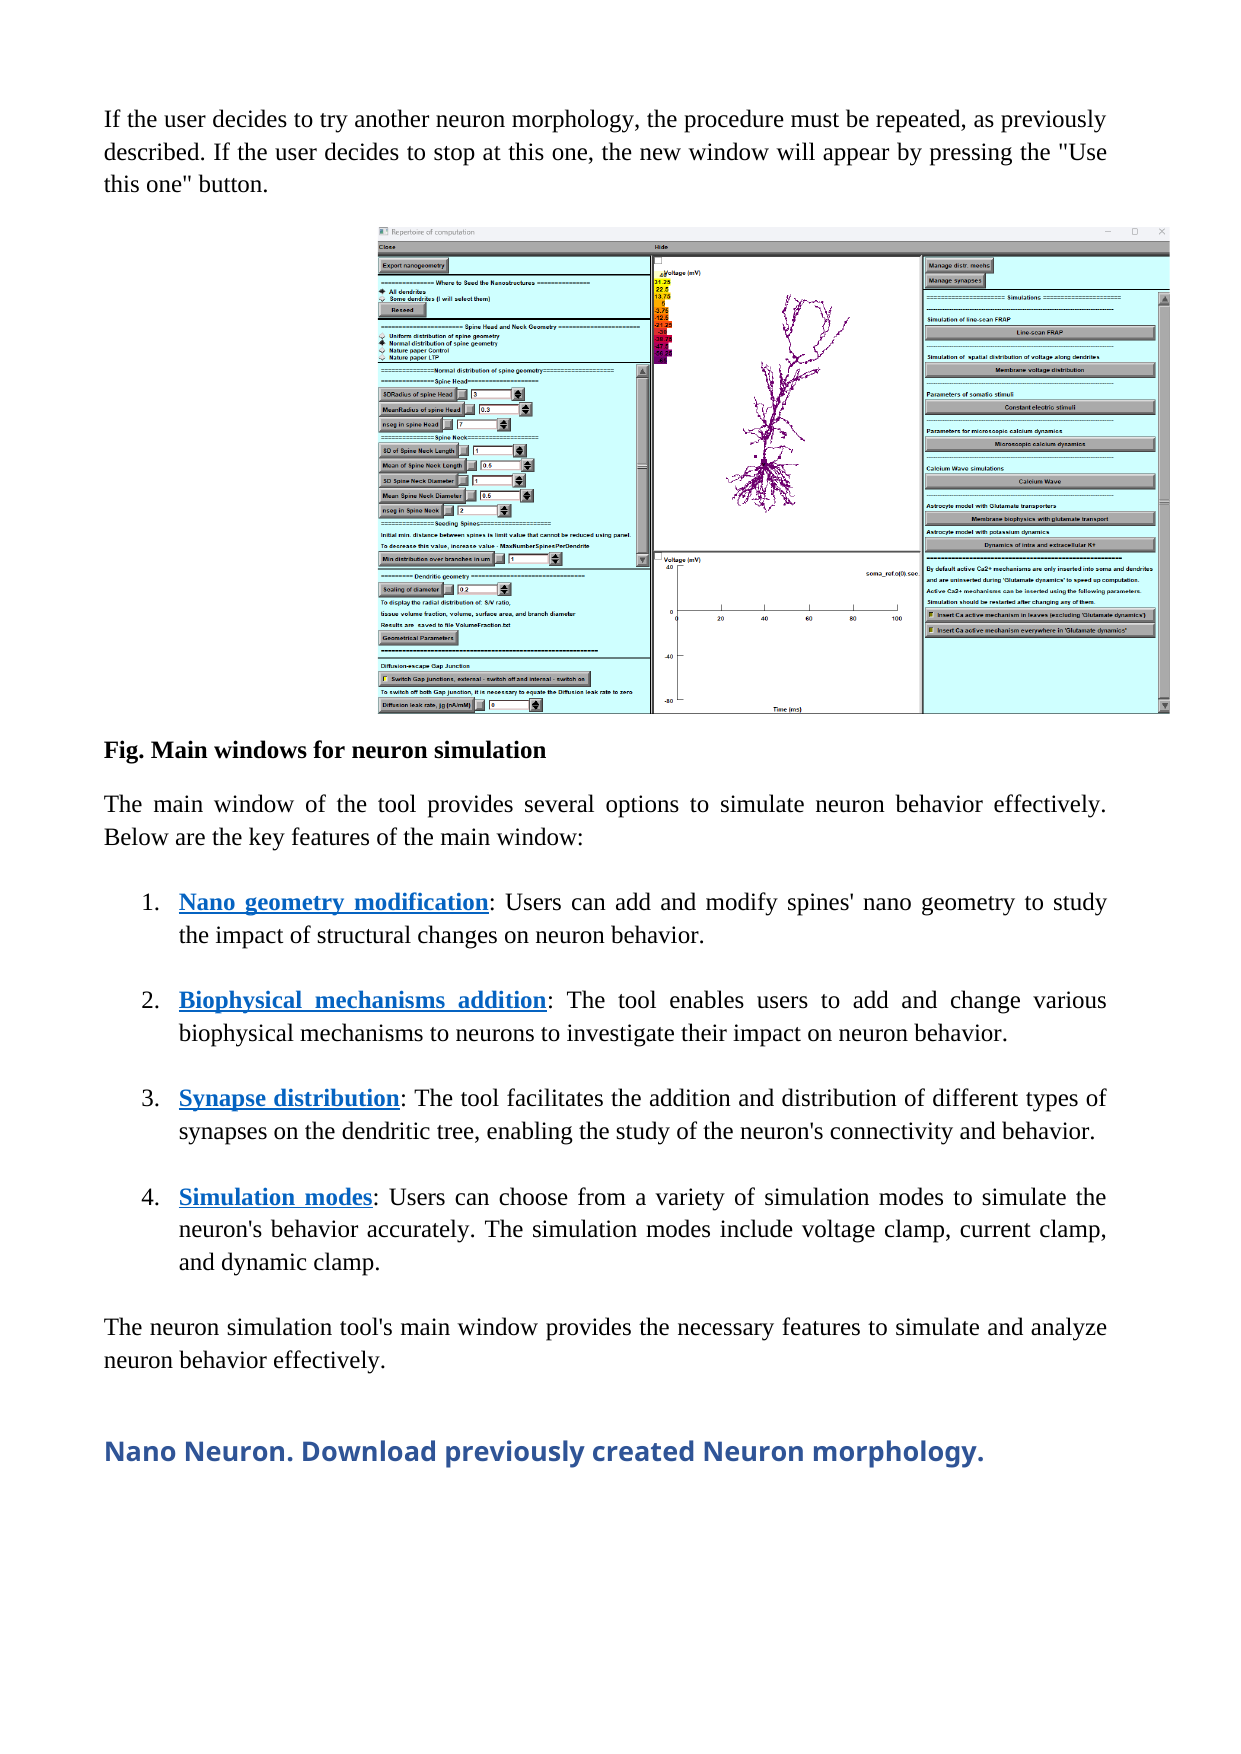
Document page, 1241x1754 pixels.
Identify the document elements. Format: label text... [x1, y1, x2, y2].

list Simulation modes: Users can choose from a variety of simulation modes to simulate the neuron's behavior accurately. The simulation modes include voltage clamp, current clamp, and dynamic clamp. [141, 1182, 1108, 1276]
text Fig. Main windows for neuron simulation [103, 738, 1152, 763]
list Biophysical mechanisms addition: The tool enables users to add and change various biophysical mechanisms to neurons to investigate their impact on neuron behavior. [141, 985, 1108, 1047]
list Synapse distribution: The tool facilitates the addition and distribution of different types of synapses on the dendritic tree, enabling the study of the neuron's connectivity and behavior. [141, 1083, 1108, 1145]
picture [377, 227, 1170, 714]
subtitle Nano Neuron. Download previously created Neuron morphology. [103, 1432, 1152, 1469]
text The main window of the tool provides several options to simulate neuron behavior effectively. Below are the key features of the main window: [103, 789, 1108, 851]
text If the user decides to try another neuron morphology, the procedure must be repeated, as previously described. If the user decides to stop at this one, the new window will appear by pressing the "Use this one" button. [103, 104, 1108, 198]
list Nano geometry modification: Users can add and modify spines' nano geometry to study the impact of structural changes on neuron behavior. [141, 887, 1108, 949]
text The neuron simulation tool's main window provides the necessary features to simulate and analyze neuron behavior effectively. [103, 1312, 1108, 1374]
